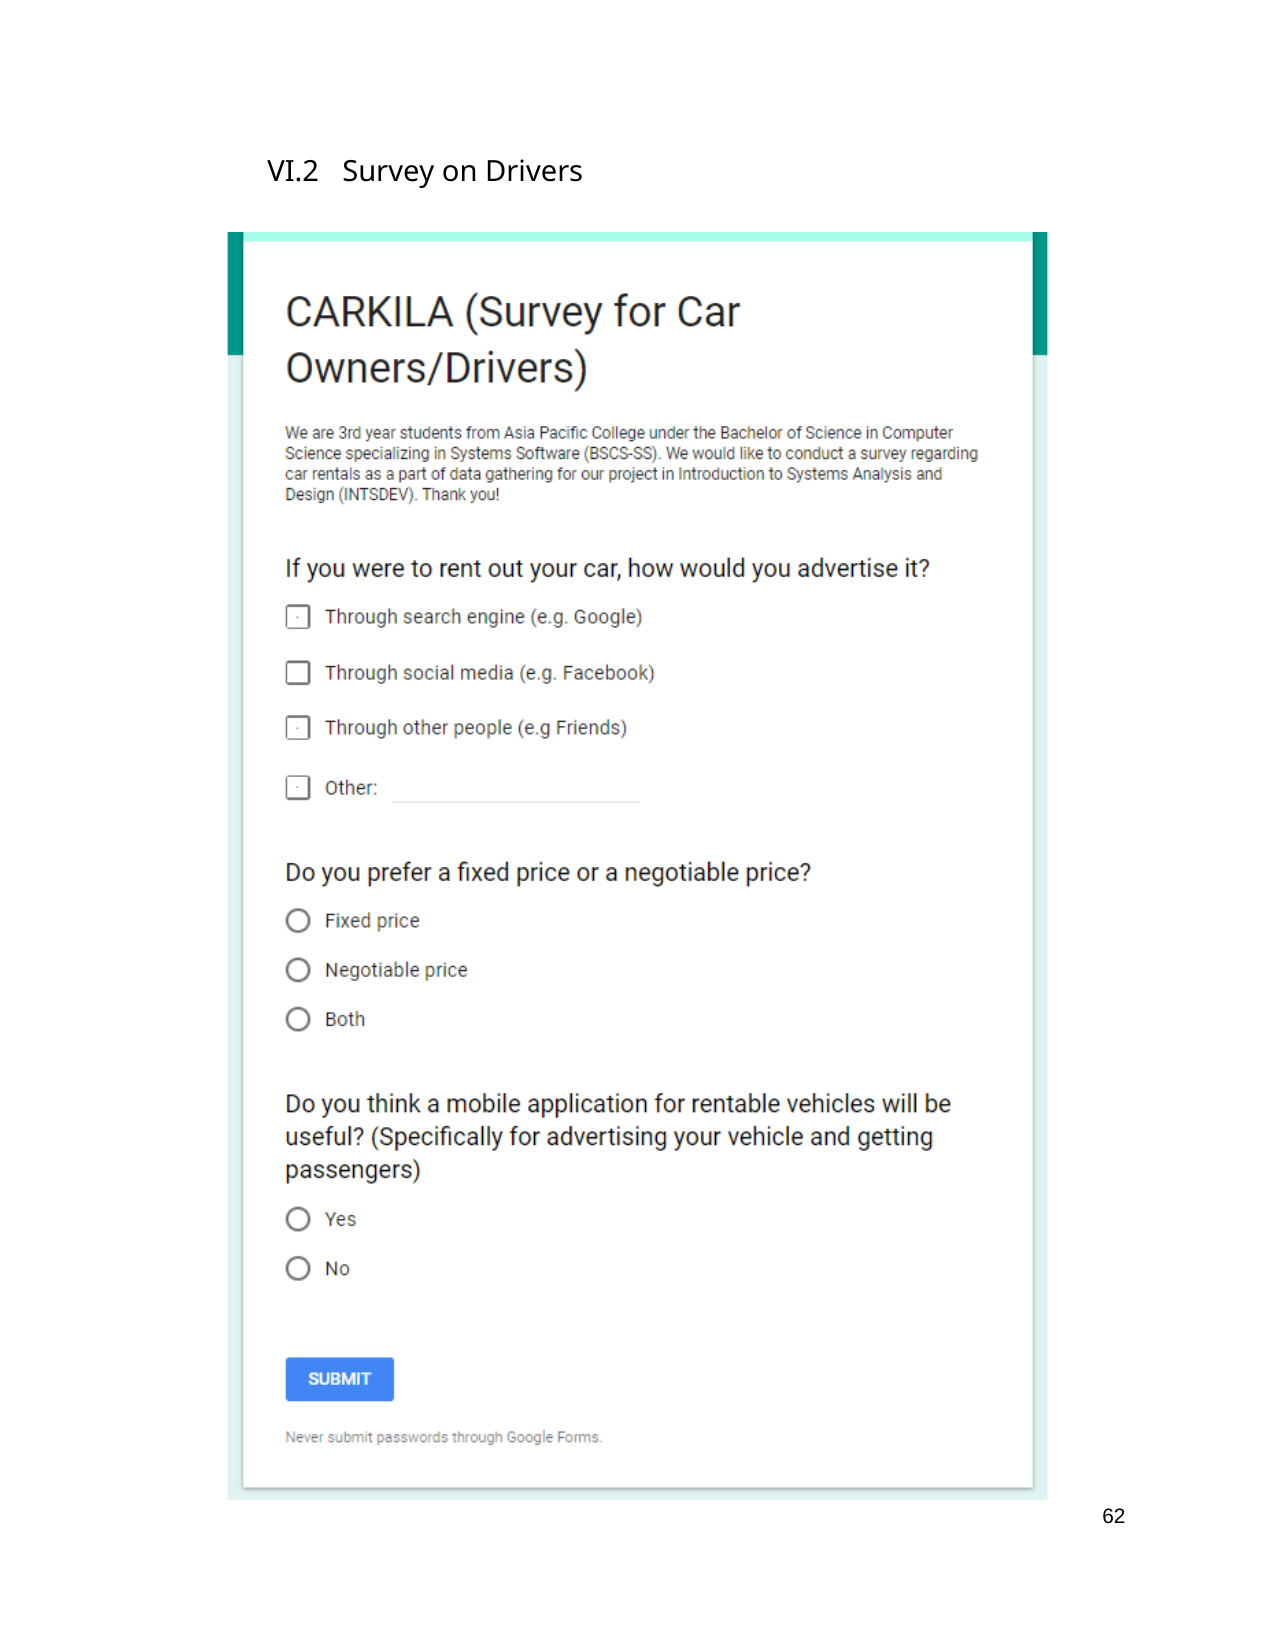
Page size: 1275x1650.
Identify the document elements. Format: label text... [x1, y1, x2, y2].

subtitle Survey on Drivers [267, 150, 1125, 190]
picture [227, 232, 1048, 1500]
